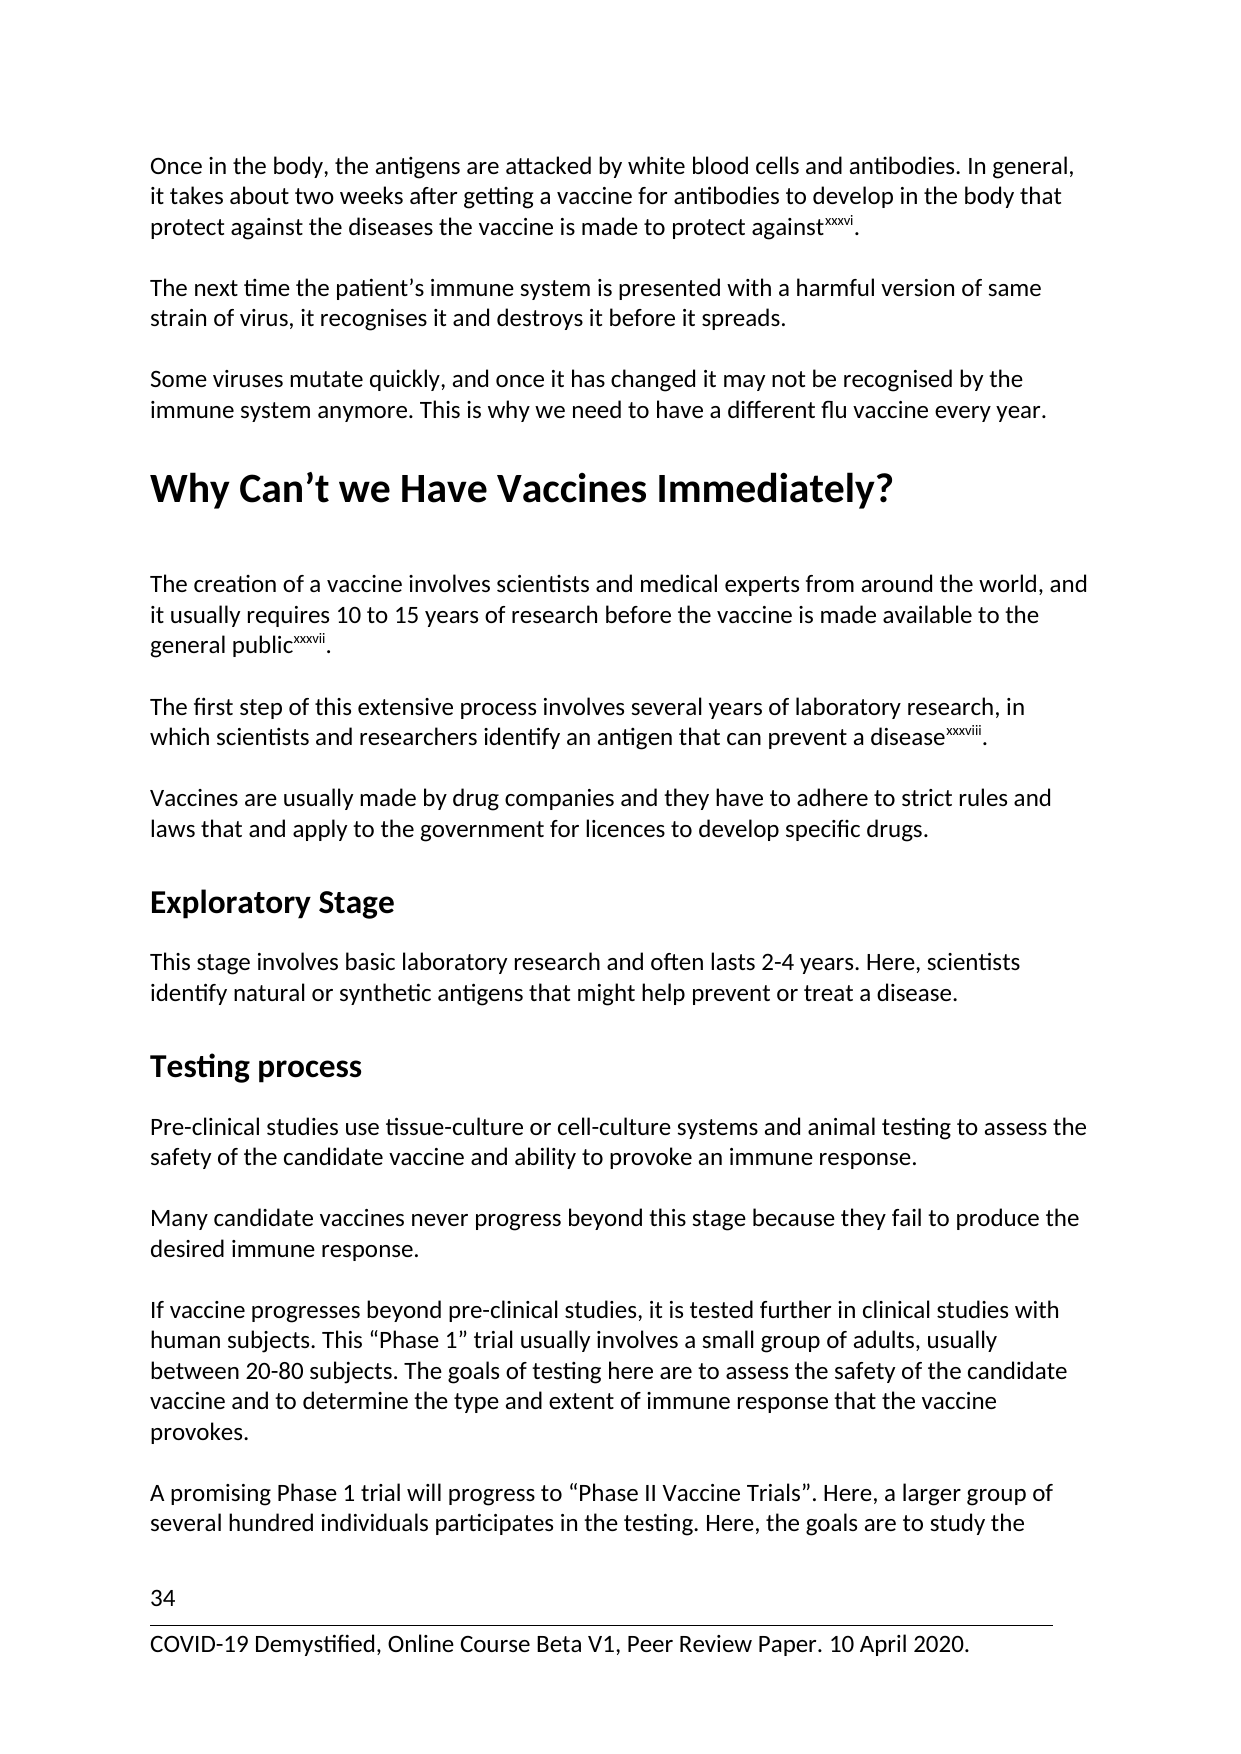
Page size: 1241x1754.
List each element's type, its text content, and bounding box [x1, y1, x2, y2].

subtitle Why Can’t we Have Vaccines Immediately? [150, 462, 1090, 513]
subtitle Exploratory Stage [150, 881, 1090, 921]
text Vaccines are usually made by drug companies and they have to adhere to strict rules and laws that and apply to the government for licences to develop specific drugs. [150, 782, 1090, 843]
text Once in the body, the antigens are attacked by white blood cells and antibodies. In general, it takes about two weeks after getting a vaccine for antibodies to develop in the body that protect against the diseases the vaccine is made to protect against. [150, 150, 1090, 242]
text Pre-clinical studies use tissue-culture or cell-culture systems and animal testing to assess the safety of the candidate vaccine and ability to provoke an immune response. [150, 1111, 1090, 1172]
text Many candidate vaccines never progress beyond this stage because they fail to produce the desired immune response. [150, 1202, 1090, 1263]
text The creation of a vaccine involves scientists and medical experts from around the world, and it usually requires 10 to 15 years of research before the vaccine is made available to the general public. [150, 568, 1090, 660]
text This stage involves basic laboratory research and often lasts 2-4 years. Here, scientists identify natural or synthetic antigens that might help prevent or treat a disease. [150, 946, 1090, 1007]
text The first step of this extensive process involves several years of laboratory research, in which scientists and researchers identify an antigen that can prevent a disease. [150, 691, 1090, 752]
text Some viruses mutate quickly, and once it has changed it may not be recognised by the immune system anymore. This is why we need to have a different flu vaccine every year. [150, 364, 1090, 425]
text The next time the patient’s immune system is presented with a harmful version of same strain of virus, it recognises it and destroys it before it spreads. [150, 272, 1090, 333]
text If vaccine progresses beyond pre-clinical studies, it is tested further in clinical studies with human subjects. This “Phase 1” trial usually involves a small group of adults, usually between 20-80 subjects. The goals of testing here are to assess the safety of the candidate vaccine and to determine the type and extent of immune response that the vaccine provokes. [150, 1294, 1090, 1446]
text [150, 1477, 1090, 1538]
subtitle Testing process [150, 1045, 1090, 1086]
